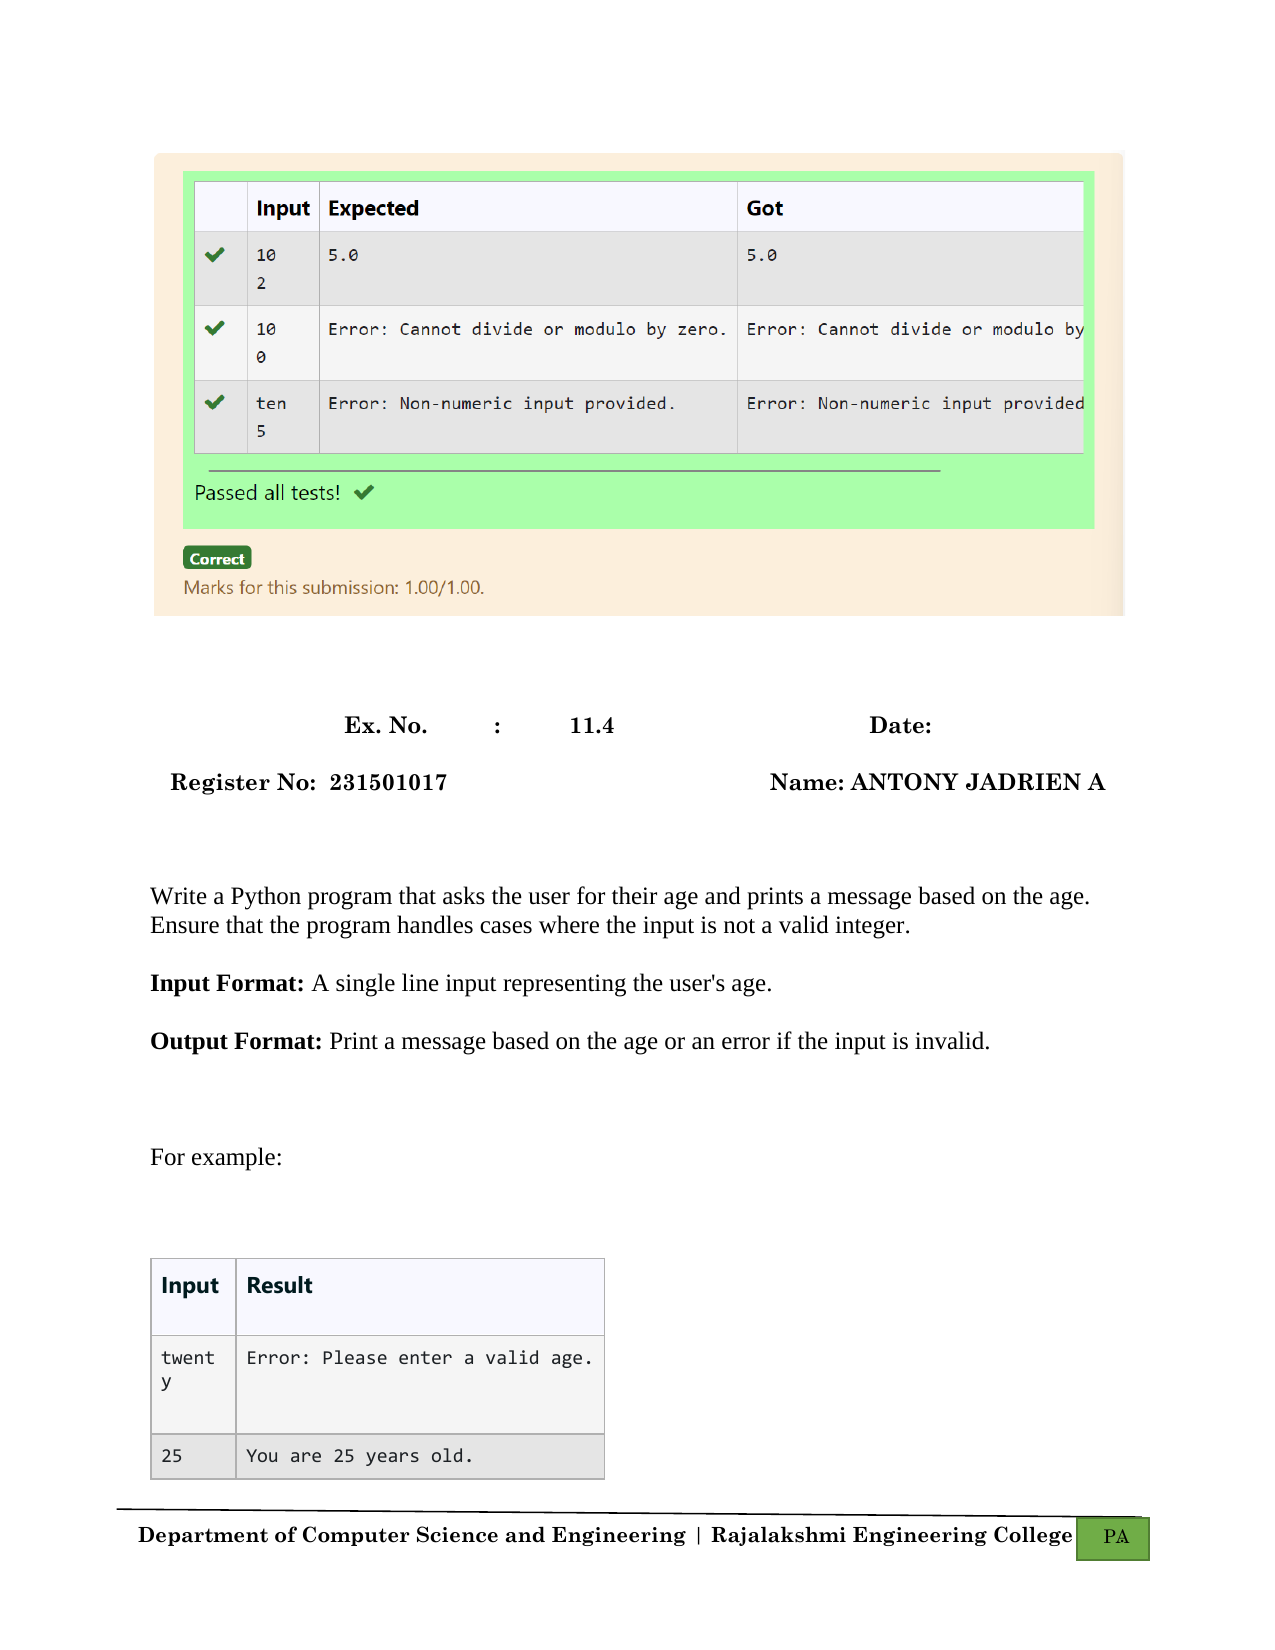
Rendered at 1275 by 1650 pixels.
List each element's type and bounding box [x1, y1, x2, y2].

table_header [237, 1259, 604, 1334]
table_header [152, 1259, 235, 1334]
picture [150, 150, 1125, 616]
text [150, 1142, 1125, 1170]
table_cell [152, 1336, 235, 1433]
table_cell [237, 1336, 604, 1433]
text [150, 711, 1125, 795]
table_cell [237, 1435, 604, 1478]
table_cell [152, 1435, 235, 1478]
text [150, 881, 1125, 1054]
